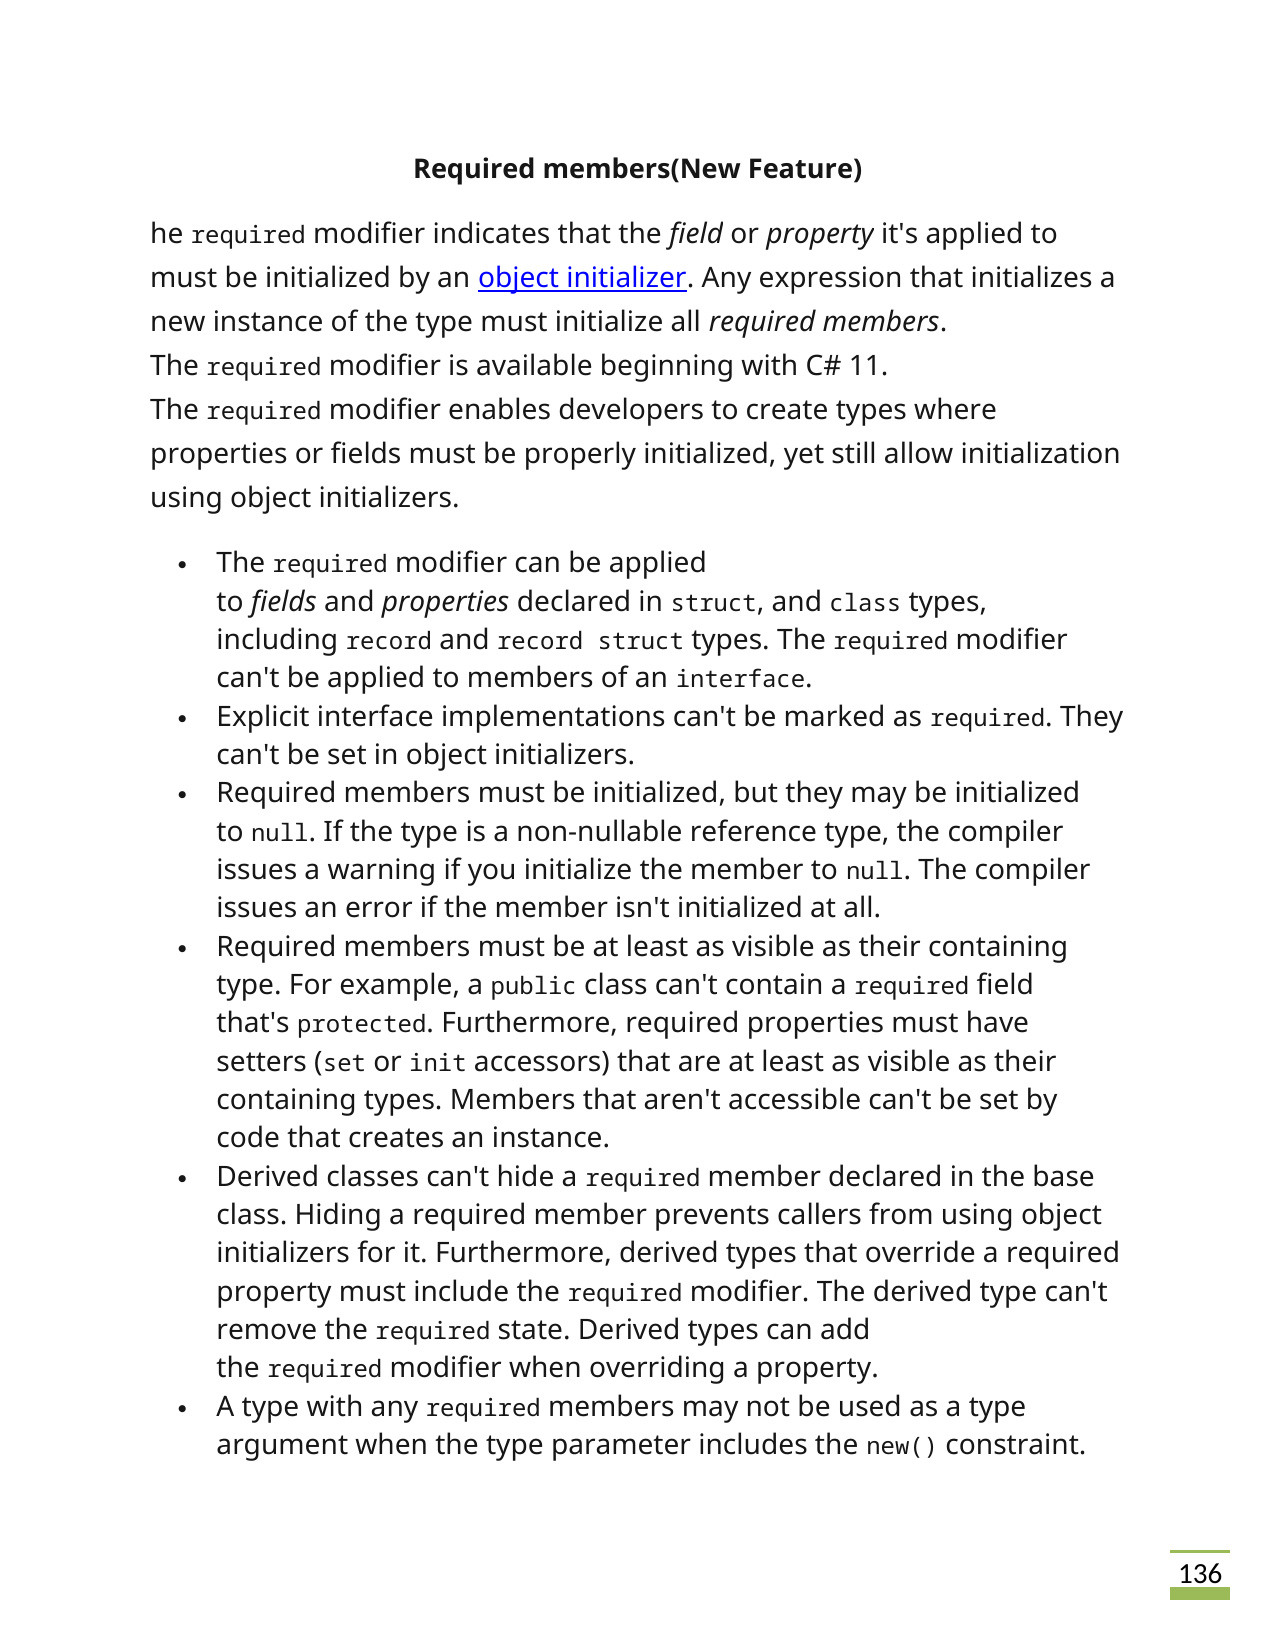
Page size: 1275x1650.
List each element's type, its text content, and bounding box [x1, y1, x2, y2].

list Derived classes can't hide a required member declared in the base class. Hiding a required member prevents callers from using object initializers for it. Furthermore, derived types that override a required property must include the required modifier. The derived type can't remove the required state. Derived types can add the required modifier when overriding a property. [179, 1156, 1125, 1386]
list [179, 1386, 1125, 1463]
list Explicit interface implementations can't be marked as required. They can't be set in object initializers. [179, 696, 1125, 773]
list Required members must be initialized, but they may be initialized to null. If the type is a non-nullable reference type, the compiler issues a warning if you initialize the member to null. The compiler issues an error if the member isn't initialized at all. [179, 773, 1125, 926]
text he required modifier indicates that the field or property it's applied to must be initialized by an object initializer. Any expression that initializes a new instance of the type must initialize all required members. The required modifier is available beginning with C# 11. The required modifier enables developers to create types where properties or fields must be properly initialized, yet still allow initialization using object initializers. [150, 213, 1125, 516]
list Required members must be at least as visible as their containing type. For example, a public class can't contain a required field that's protected. Furthermore, required properties must have setters (set or init accessors) that are at least as visible as their containing types. Members that aren't accessible can't be set by code that creates an instance. [179, 926, 1125, 1156]
subtitle Required members(New Feature) [150, 150, 1125, 187]
list The required modifier can be applied to fields and properties declared in struct, and class types, including record and record struct types. The required modifier can't be applied to members of an interface. [179, 543, 1125, 696]
